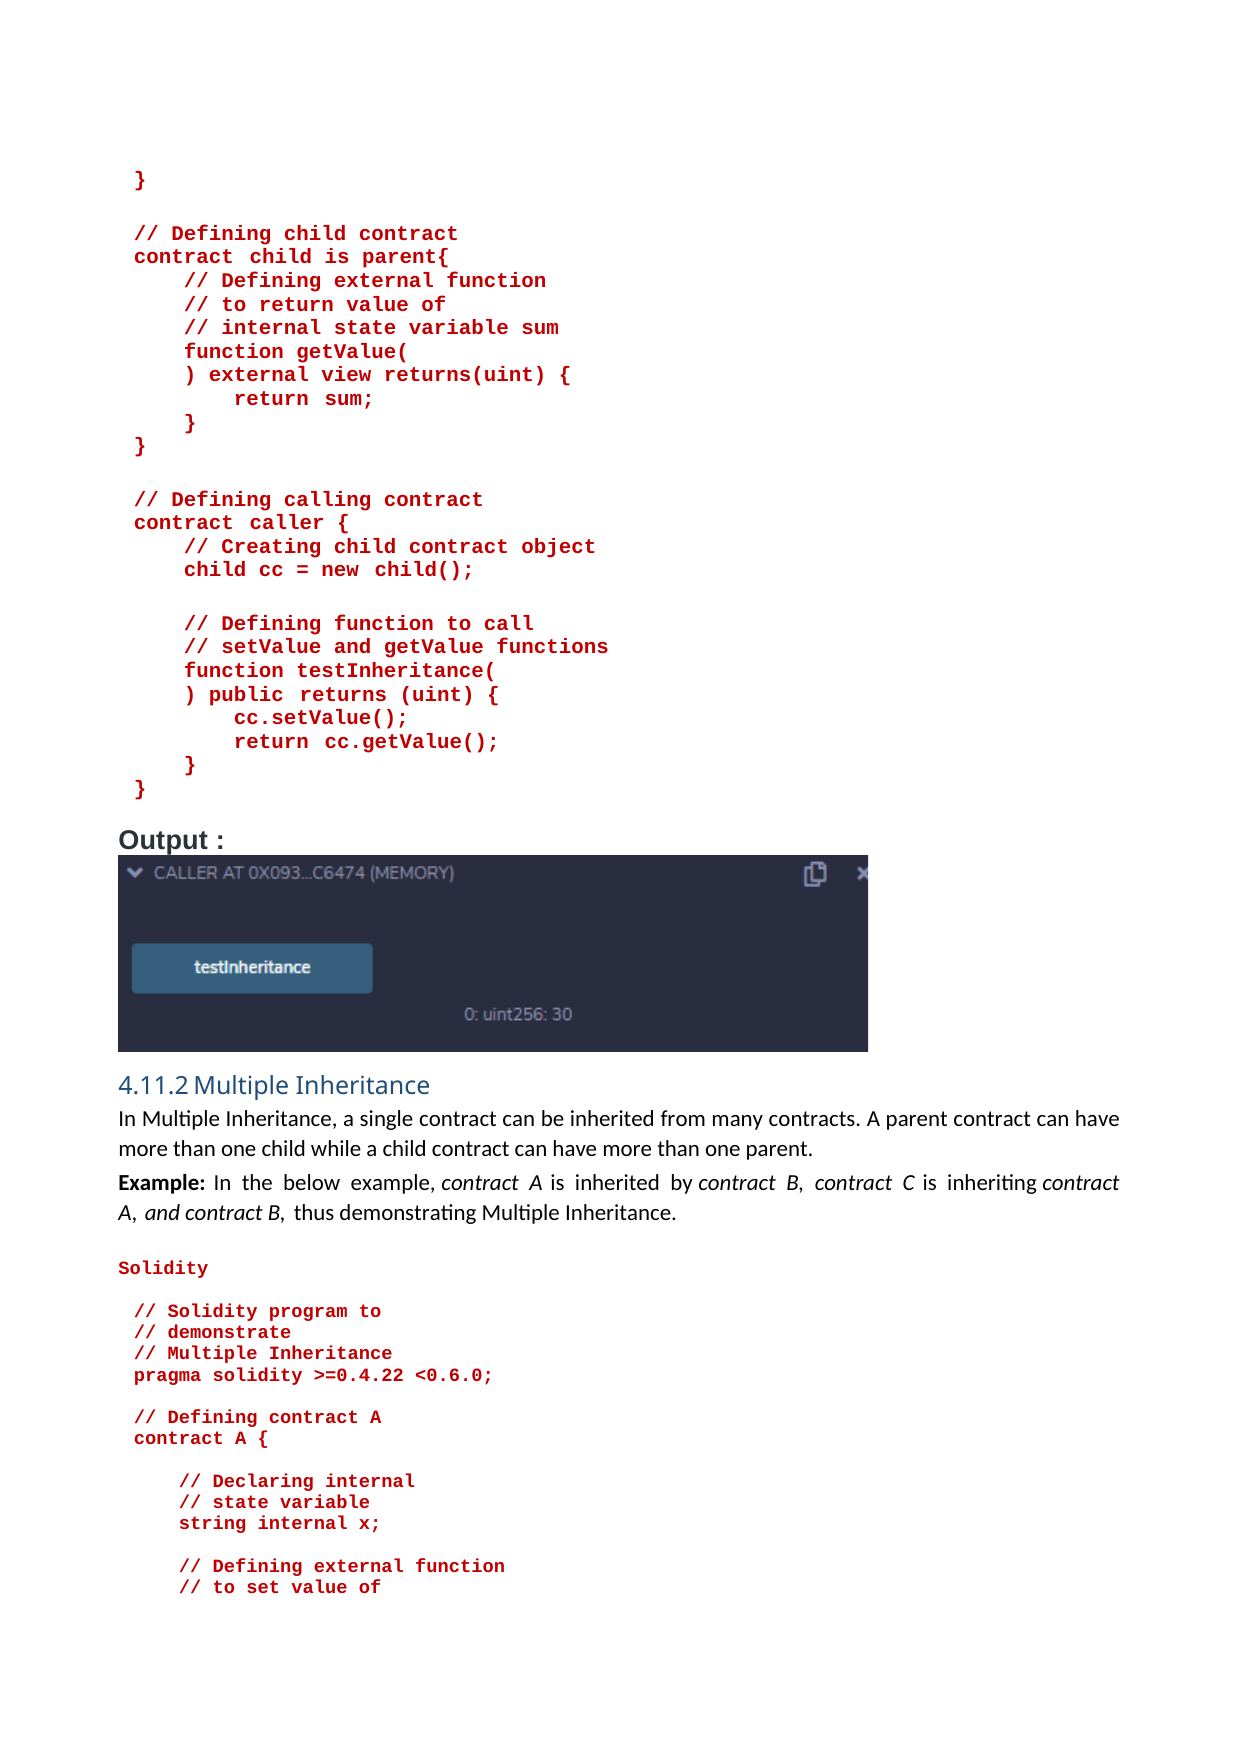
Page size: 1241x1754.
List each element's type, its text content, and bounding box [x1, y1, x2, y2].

text Output : [118, 824, 1122, 855]
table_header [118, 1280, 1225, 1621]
text Example: In the below example, contract A is inherited by contract B, contract C is inheriting contract A, and contract B, thus demonstrating Multiple Inheritance. [118, 1164, 1122, 1226]
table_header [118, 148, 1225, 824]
subtitle Multiple Inheritance [118, 1067, 1122, 1101]
text Solidity [118, 1258, 1122, 1280]
picture [118, 855, 869, 1052]
text In Multiple Inheritance, a single contract can be inherited from many contracts. A parent contract can have more than one child while a child contract can have more than one parent. [118, 1104, 1122, 1162]
